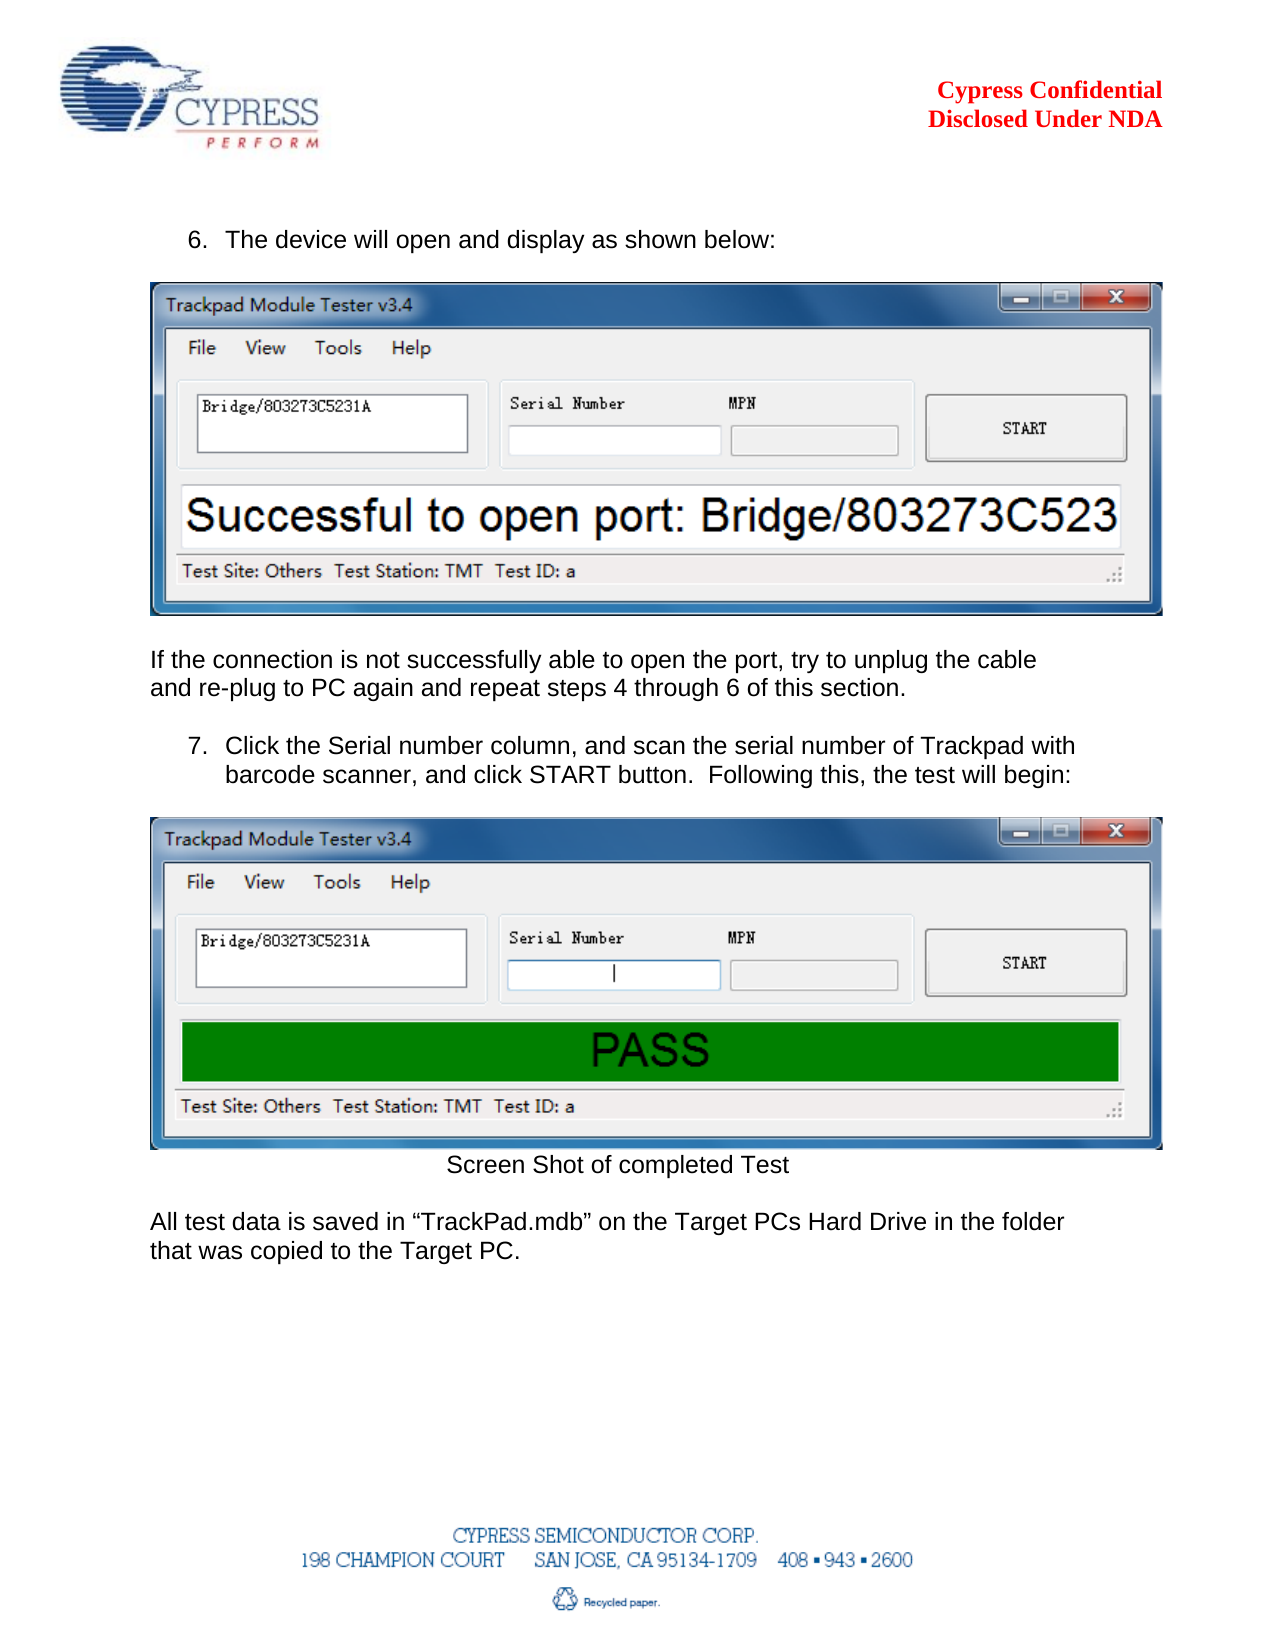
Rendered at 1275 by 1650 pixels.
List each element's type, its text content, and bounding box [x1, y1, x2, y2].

picture [37, 37, 332, 160]
picture [150, 817, 1163, 1150]
text If the connection is not successfully able to open the port, try to unplug the cable and re-plug to PC again and repeat steps 4 through 6 of this section. [150, 644, 1086, 702]
list The device will open and display as shown below: [187, 225, 1086, 254]
picture [295, 1520, 919, 1613]
text All test data is saved in “TrackPad.mdb” on the Target PCs Hard Drive in the folder that was copied to the Target PC. [150, 1207, 1086, 1265]
text Screen Shot of completed Test [150, 1150, 1086, 1178]
picture [150, 282, 1163, 616]
list Click the Serial number column, and scan the serial number of Trackpad with barcode scanner, and click START button. Following this, the test will begin: [187, 731, 1086, 788]
